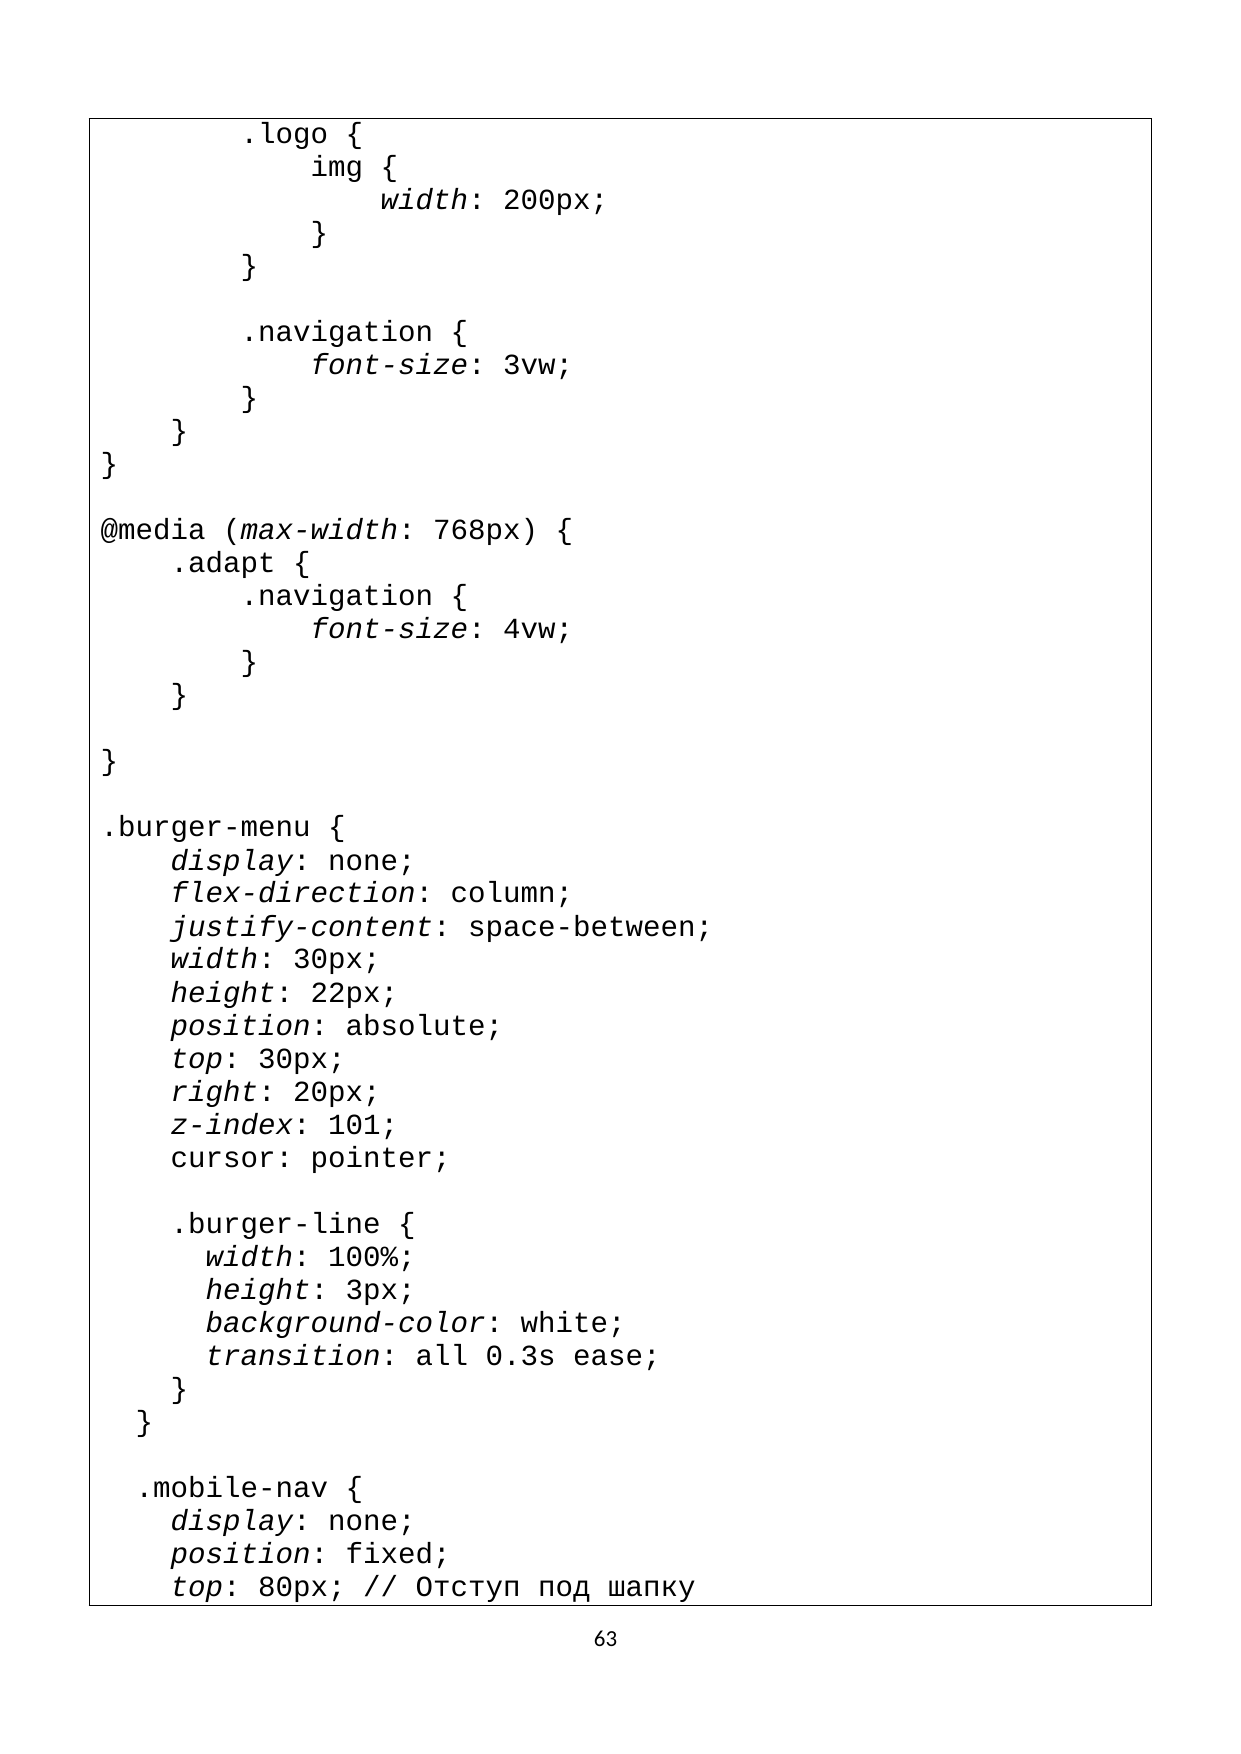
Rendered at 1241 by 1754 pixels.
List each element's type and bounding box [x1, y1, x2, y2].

table_header [90, 119, 1151, 1605]
